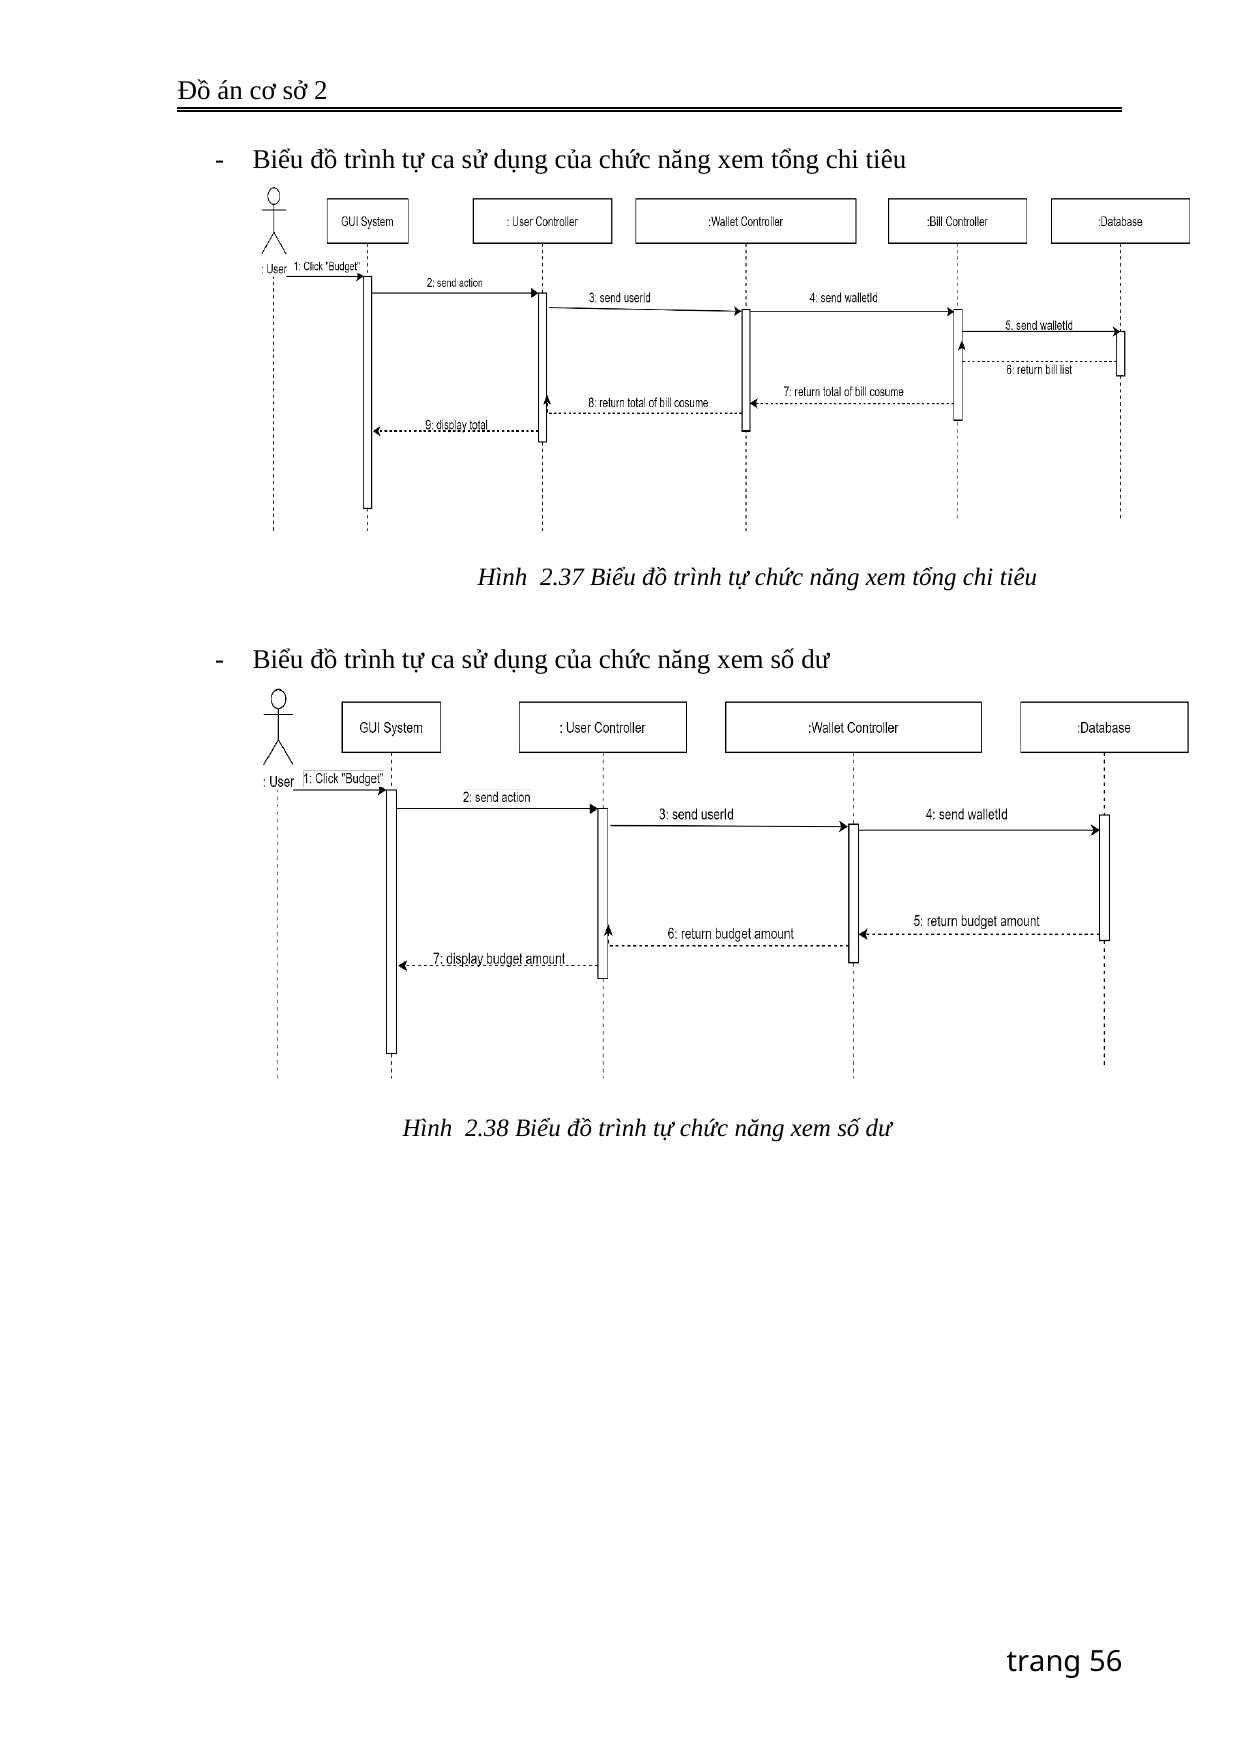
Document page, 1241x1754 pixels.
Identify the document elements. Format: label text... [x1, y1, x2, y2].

text Hình 2.37 Biểu đồ trình tự chức năng xem tổng chi tiêu [402, 562, 1122, 591]
text Hình 2.38 Biểu đồ trình tự chức năng xem số dư [327, 1113, 1122, 1142]
picture [252, 676, 1198, 1094]
list Biểu đồ trình tự ca sử dụng của chức năng xem tổng chi tiêu [215, 143, 1122, 174]
list Biểu đồ trình tự ca sử dụng của chức năng xem số dư [215, 643, 1122, 674]
picture [252, 176, 1198, 544]
